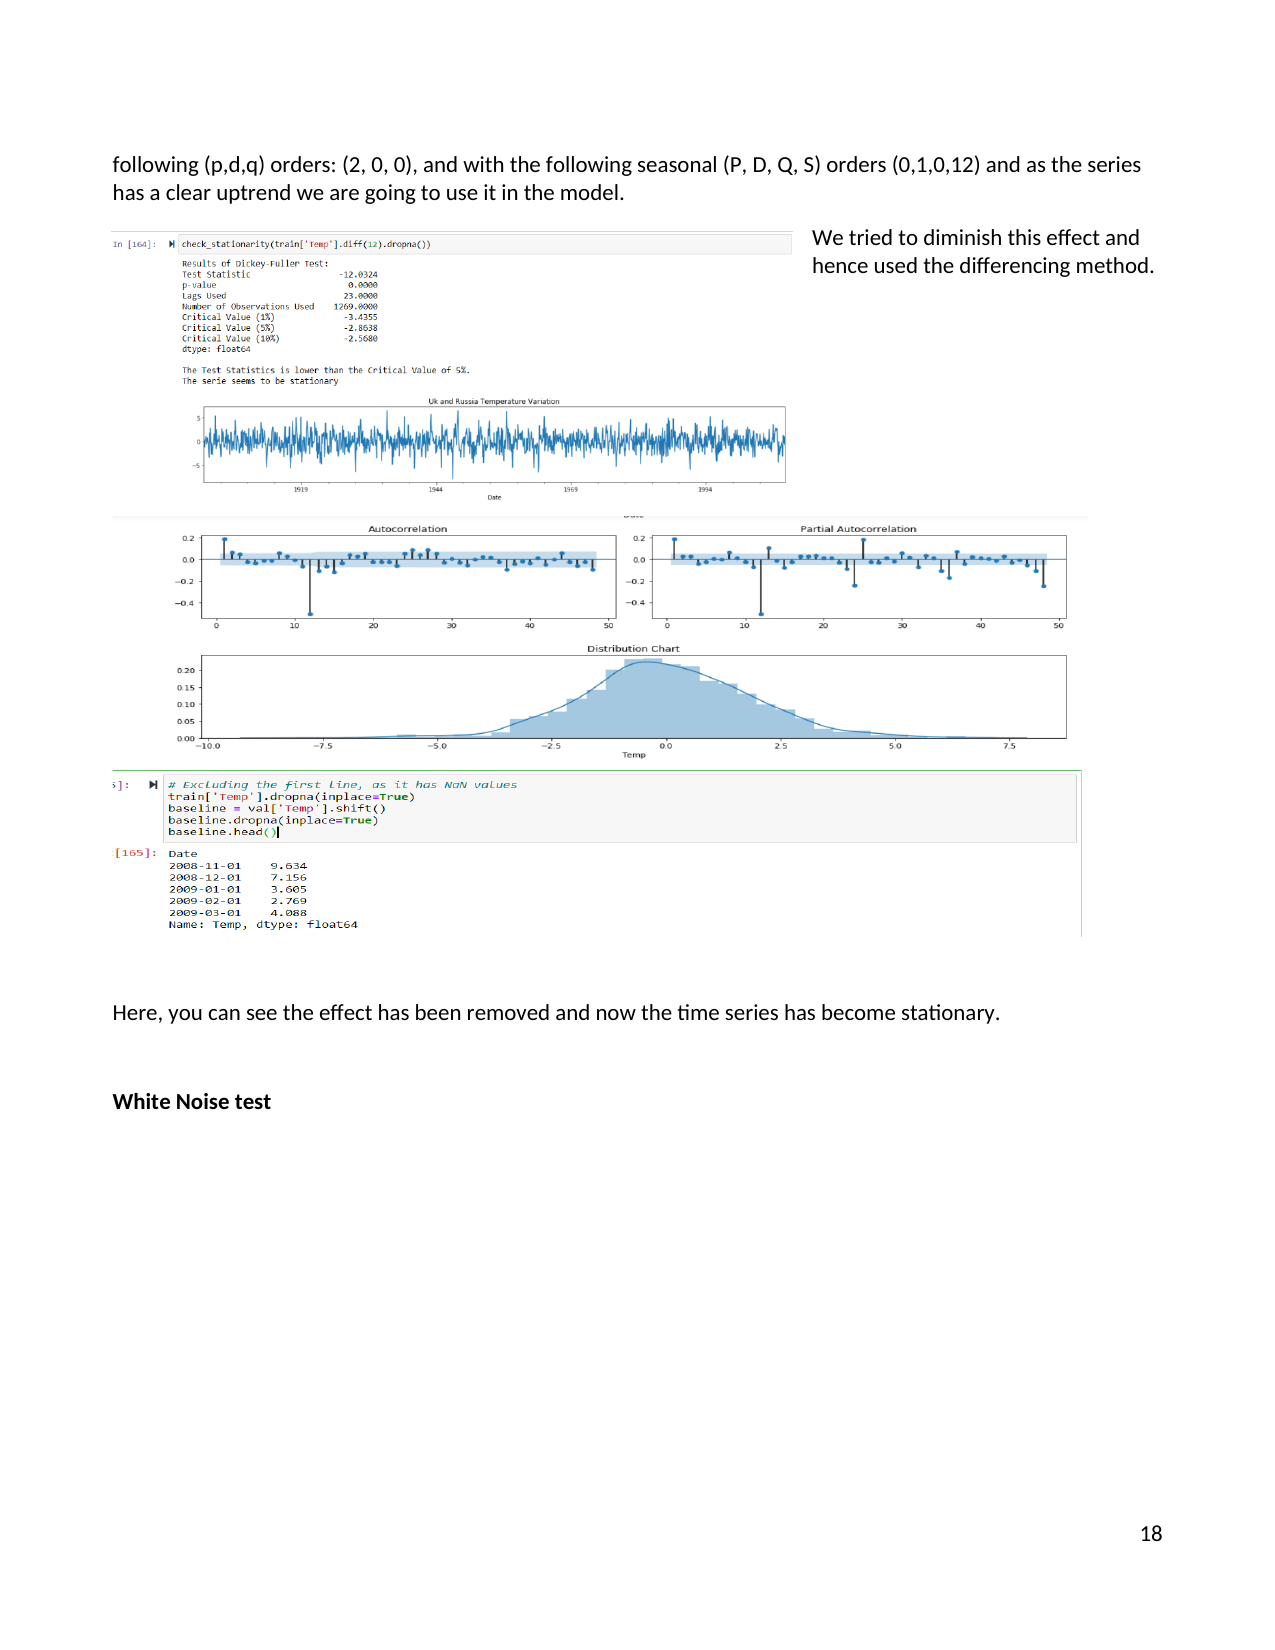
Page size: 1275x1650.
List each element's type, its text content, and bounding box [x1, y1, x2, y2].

text Here, you can see the effect has been removed and now the time series has become stationary. [112, 998, 1162, 1026]
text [112, 150, 1162, 206]
text White Noise test [112, 1087, 1162, 1115]
picture [111, 223, 794, 500]
picture [112, 516, 1088, 937]
text We tried to diminish this effect and hence used the differencing method. [794, 223, 1162, 279]
